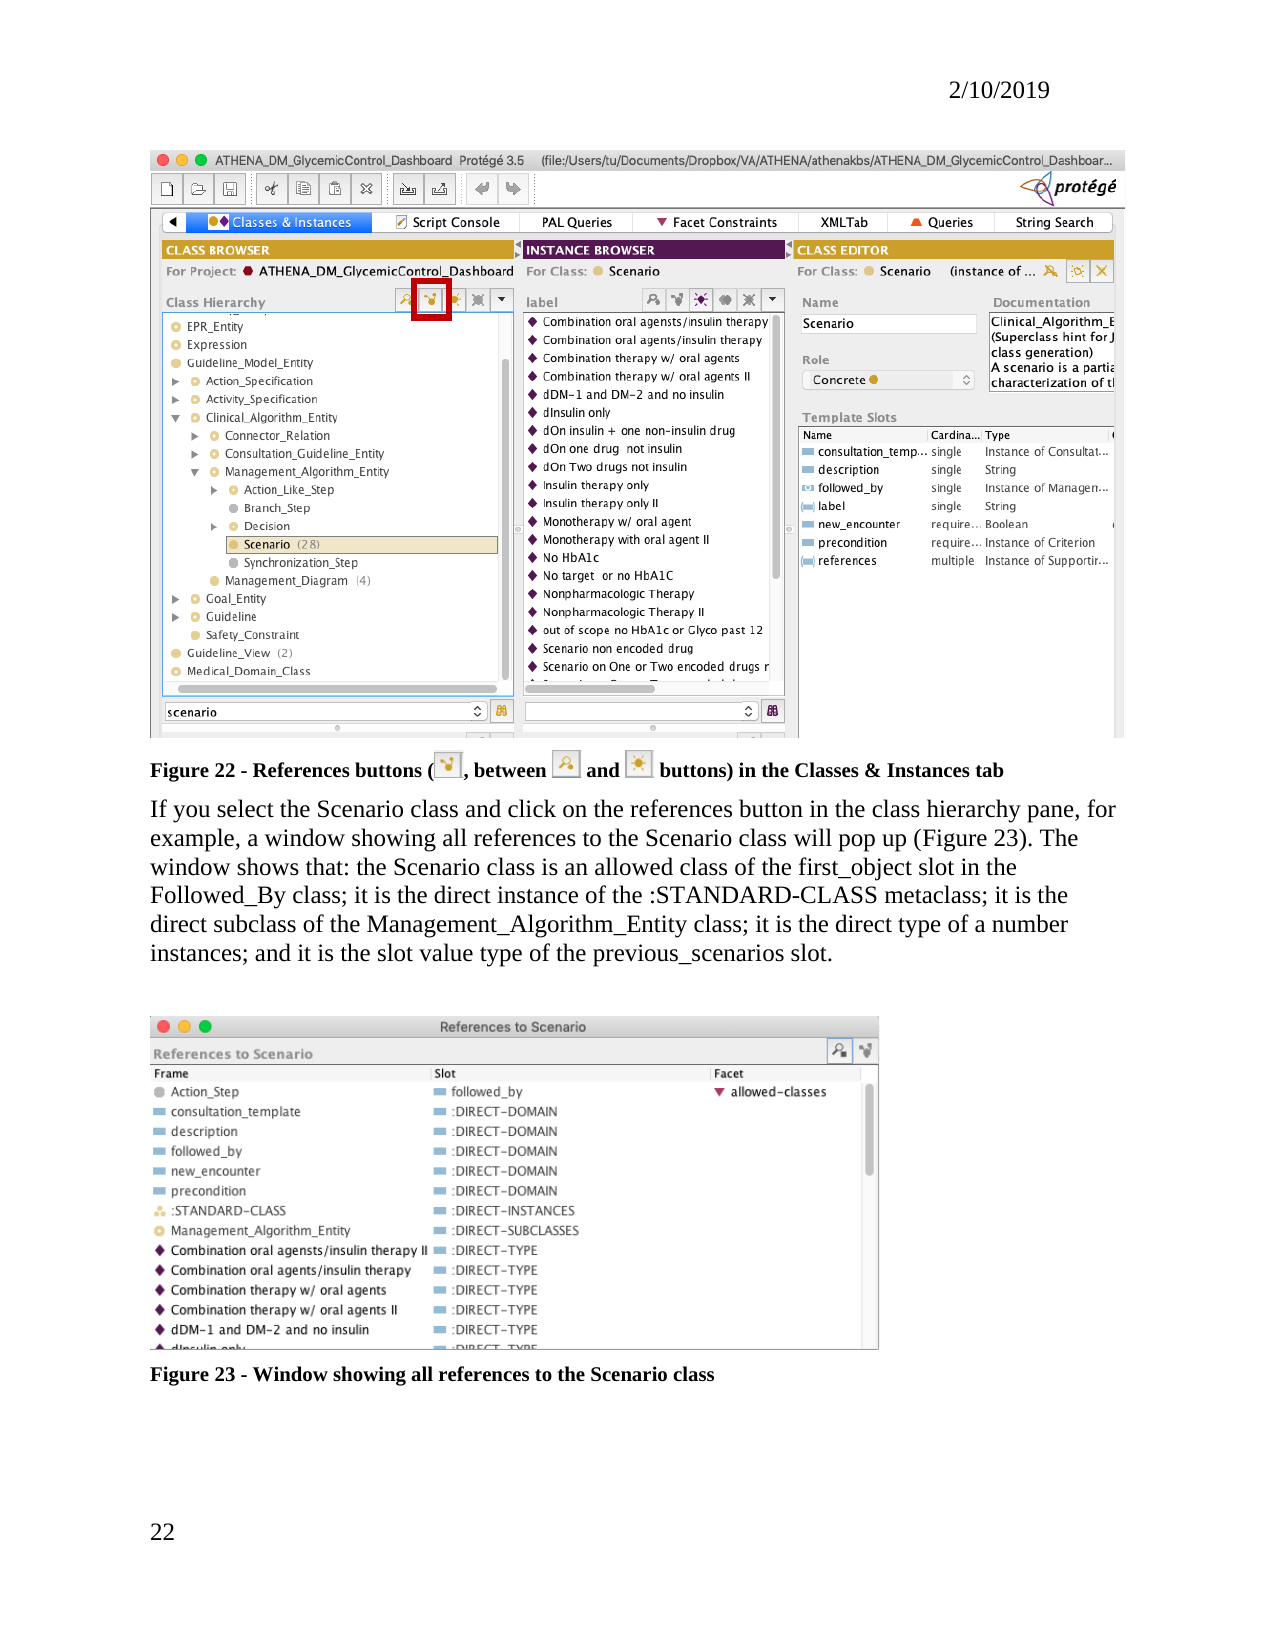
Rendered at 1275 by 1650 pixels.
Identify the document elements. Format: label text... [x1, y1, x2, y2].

picture [434, 750, 464, 778]
text If you select the Scenario class and click on the references button in the class hierarchy pane, for example, a window showing all references to the Scenario class will pop up (Figure 23). The window shows that: the Scenario class is an allowed class of the first_object slot in the Followed_By class; it is the direct instance of the :STANDARD-CLASS metaclass; it is the direct subclass of the Management_Algorithm_Entity class; it is the direct type of a number instances; and it is the slot value type of the previous_scenarios slot. [150, 794, 1125, 967]
picture [150, 150, 1125, 738]
picture [150, 1016, 880, 1350]
text Figure 23 - Window showing all references to the Scenario class [150, 1362, 1125, 1386]
picture [625, 750, 655, 778]
text Figure 22 - References buttons (, between and buttons) in the Classes & Instances tab [150, 750, 1125, 782]
picture [551, 750, 582, 778]
